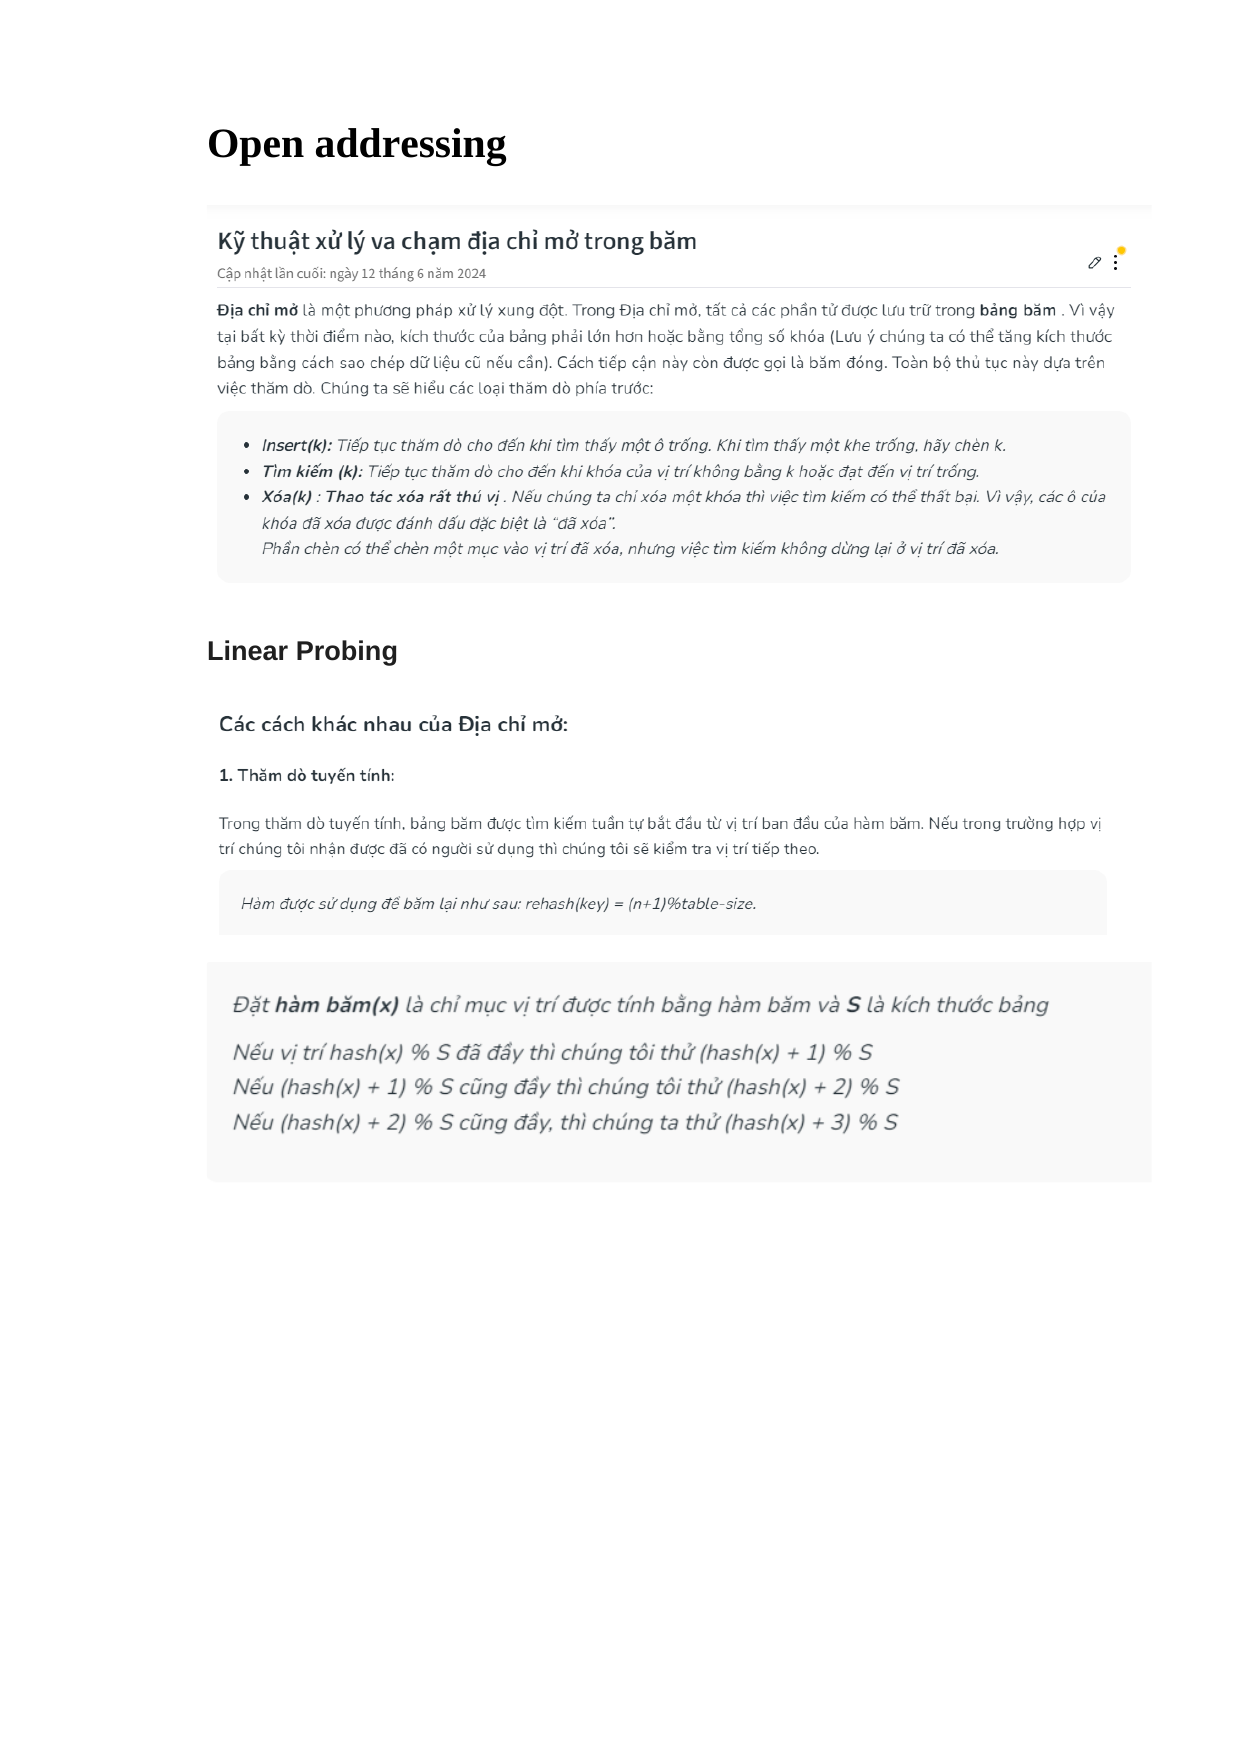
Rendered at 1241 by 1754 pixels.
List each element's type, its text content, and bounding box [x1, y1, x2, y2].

picture [206, 199, 1152, 607]
text Open addressing [207, 118, 1152, 166]
picture [206, 962, 1152, 1213]
picture [206, 693, 1152, 935]
text Linear Probing [207, 634, 1152, 666]
